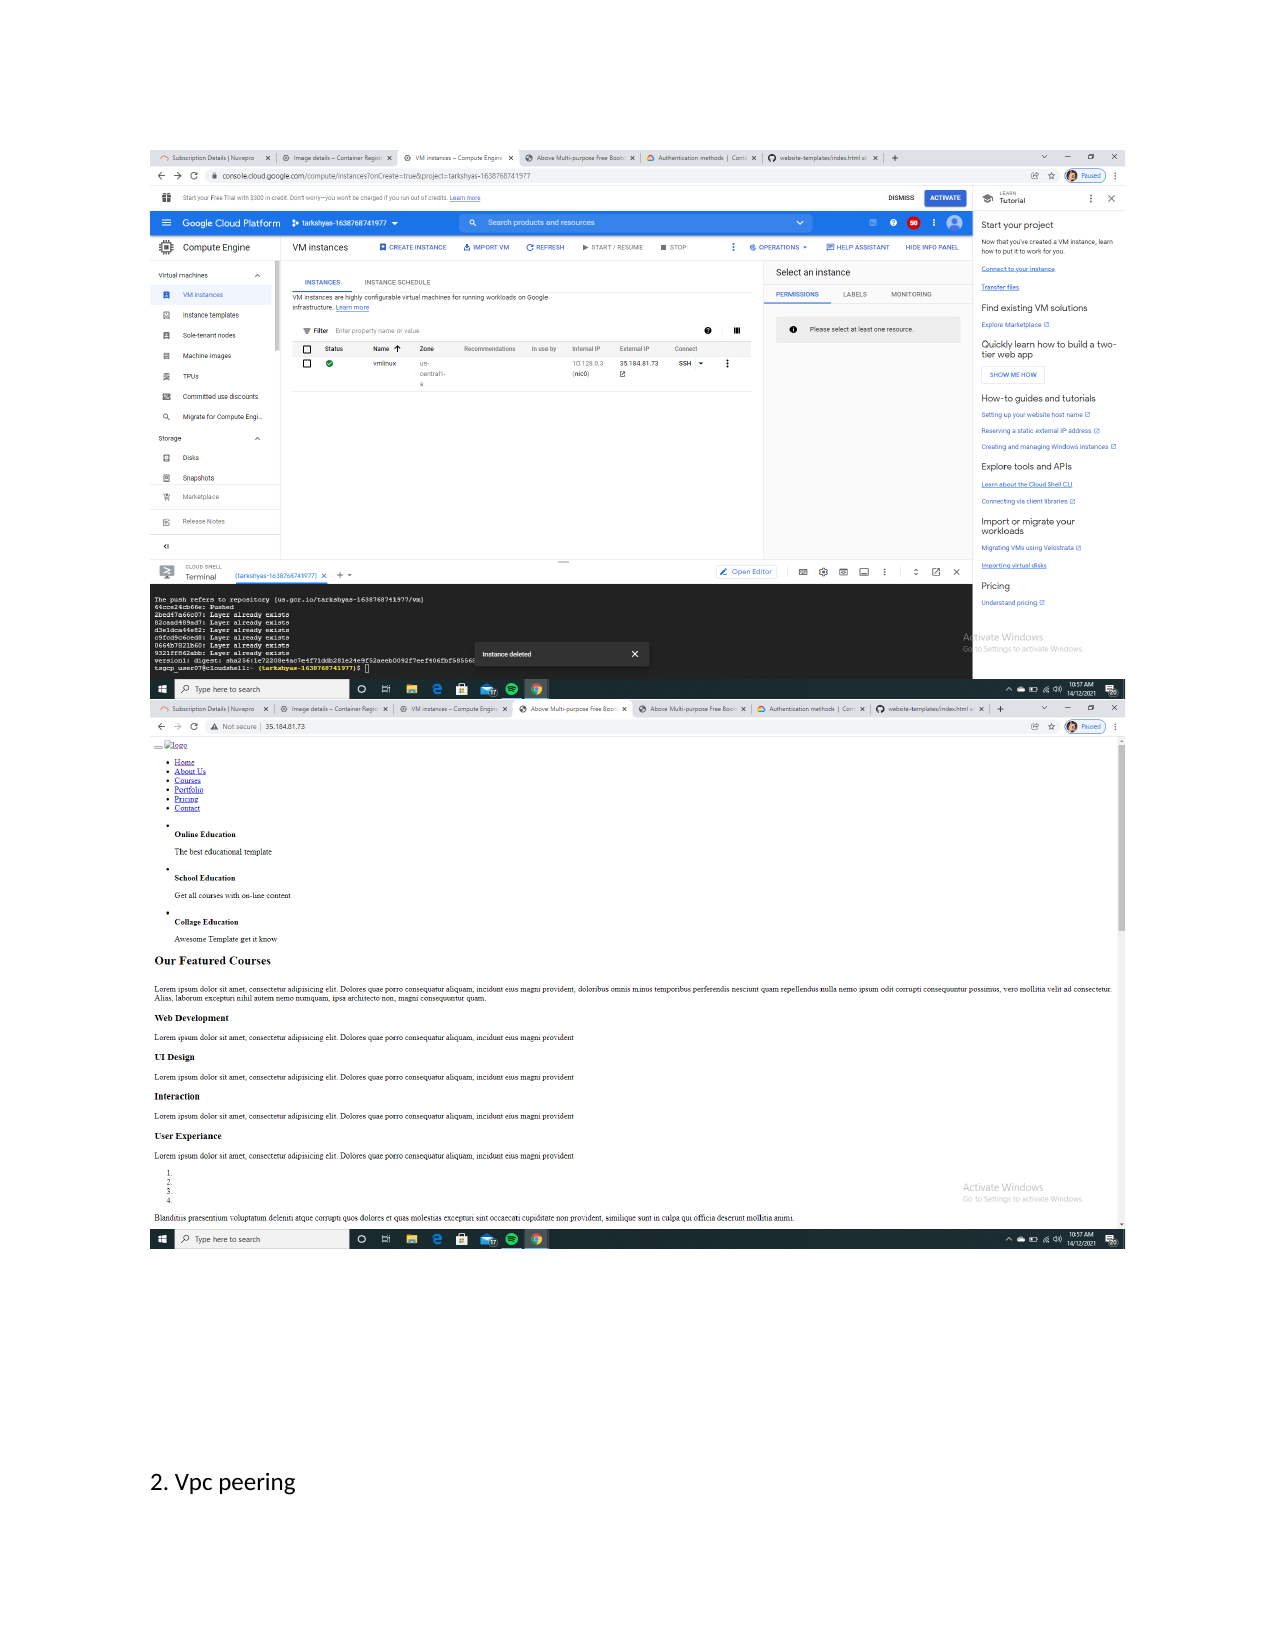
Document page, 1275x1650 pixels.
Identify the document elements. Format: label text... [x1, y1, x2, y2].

text 2. Vpc peering [150, 1466, 1125, 1497]
picture [150, 150, 1125, 699]
picture [150, 700, 1125, 1249]
